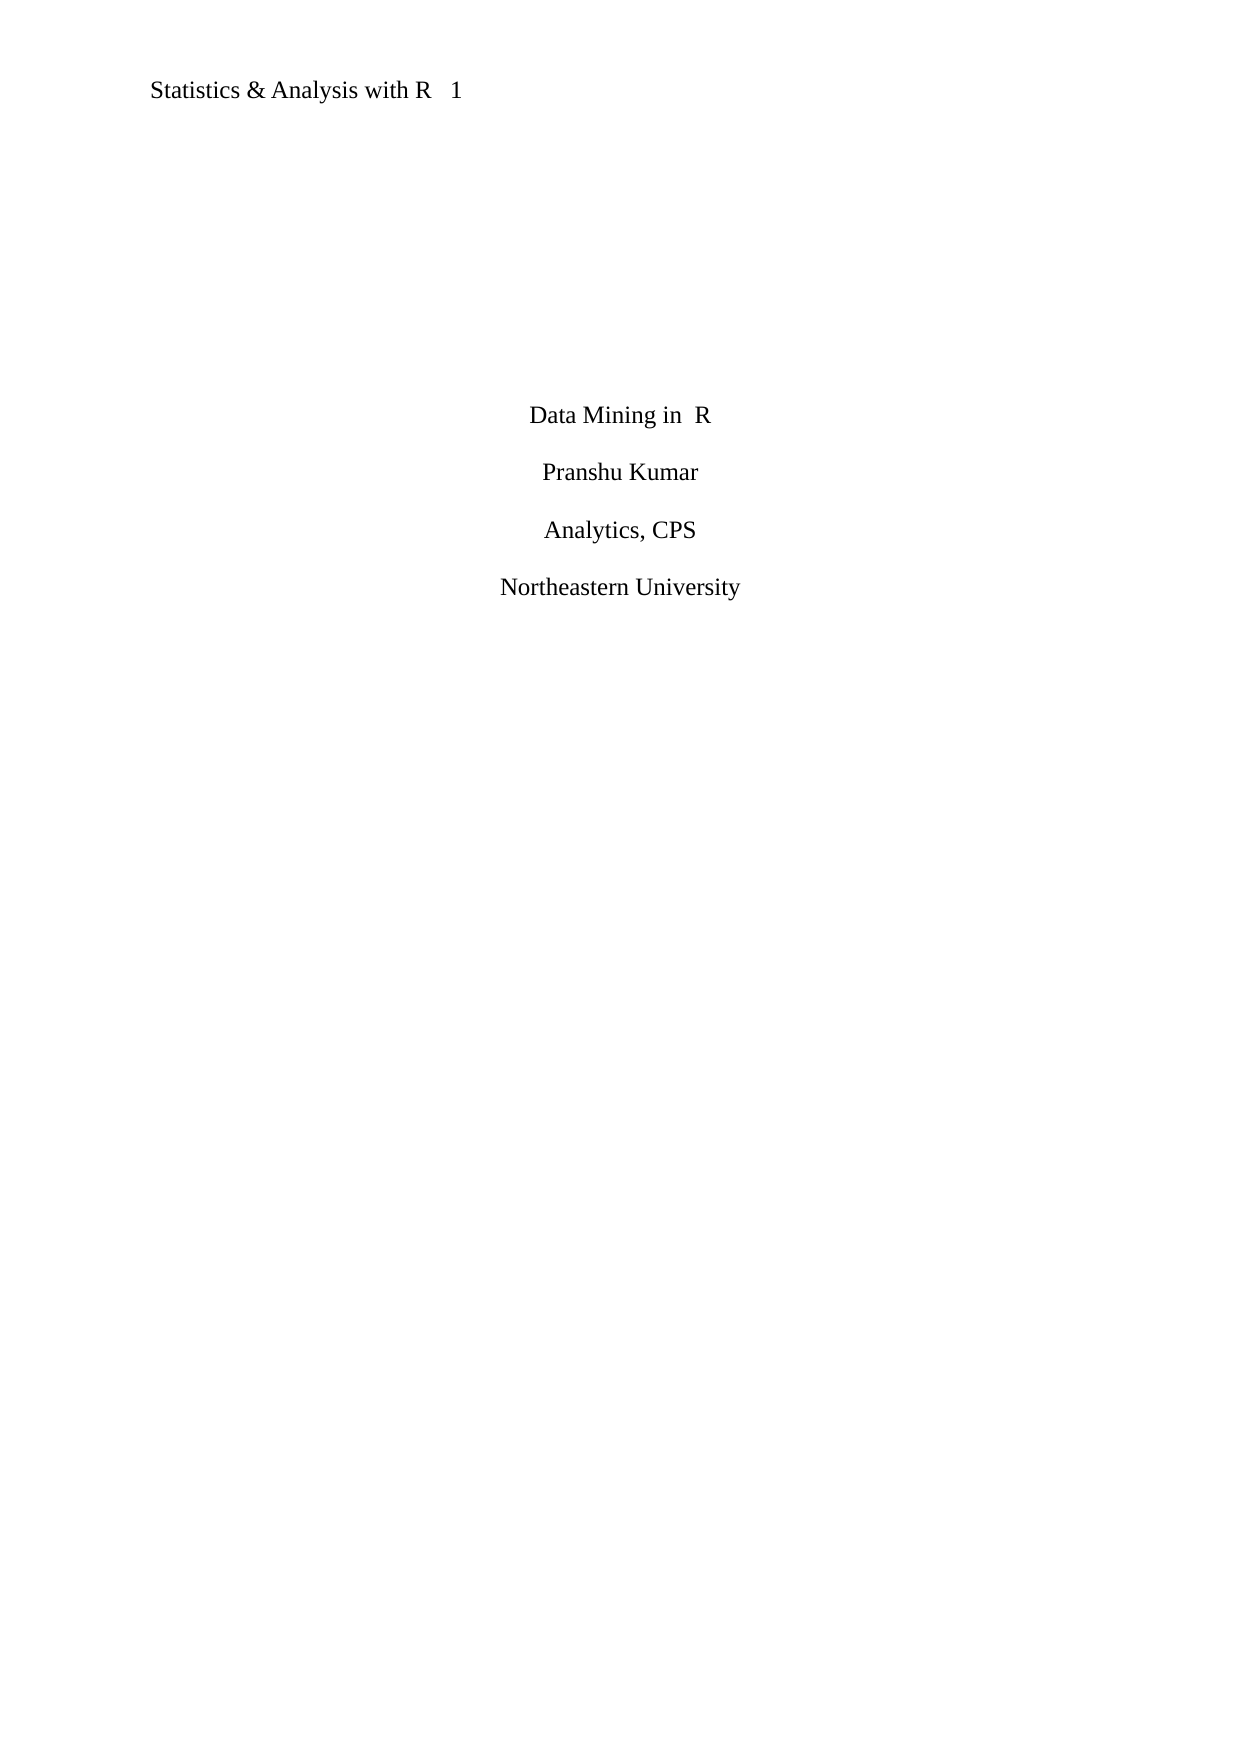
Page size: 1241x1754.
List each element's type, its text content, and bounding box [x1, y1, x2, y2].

title Northeastern University [150, 572, 1090, 601]
title Pranshu Kumar [150, 457, 1090, 486]
title Analytics, CPS [150, 515, 1090, 544]
